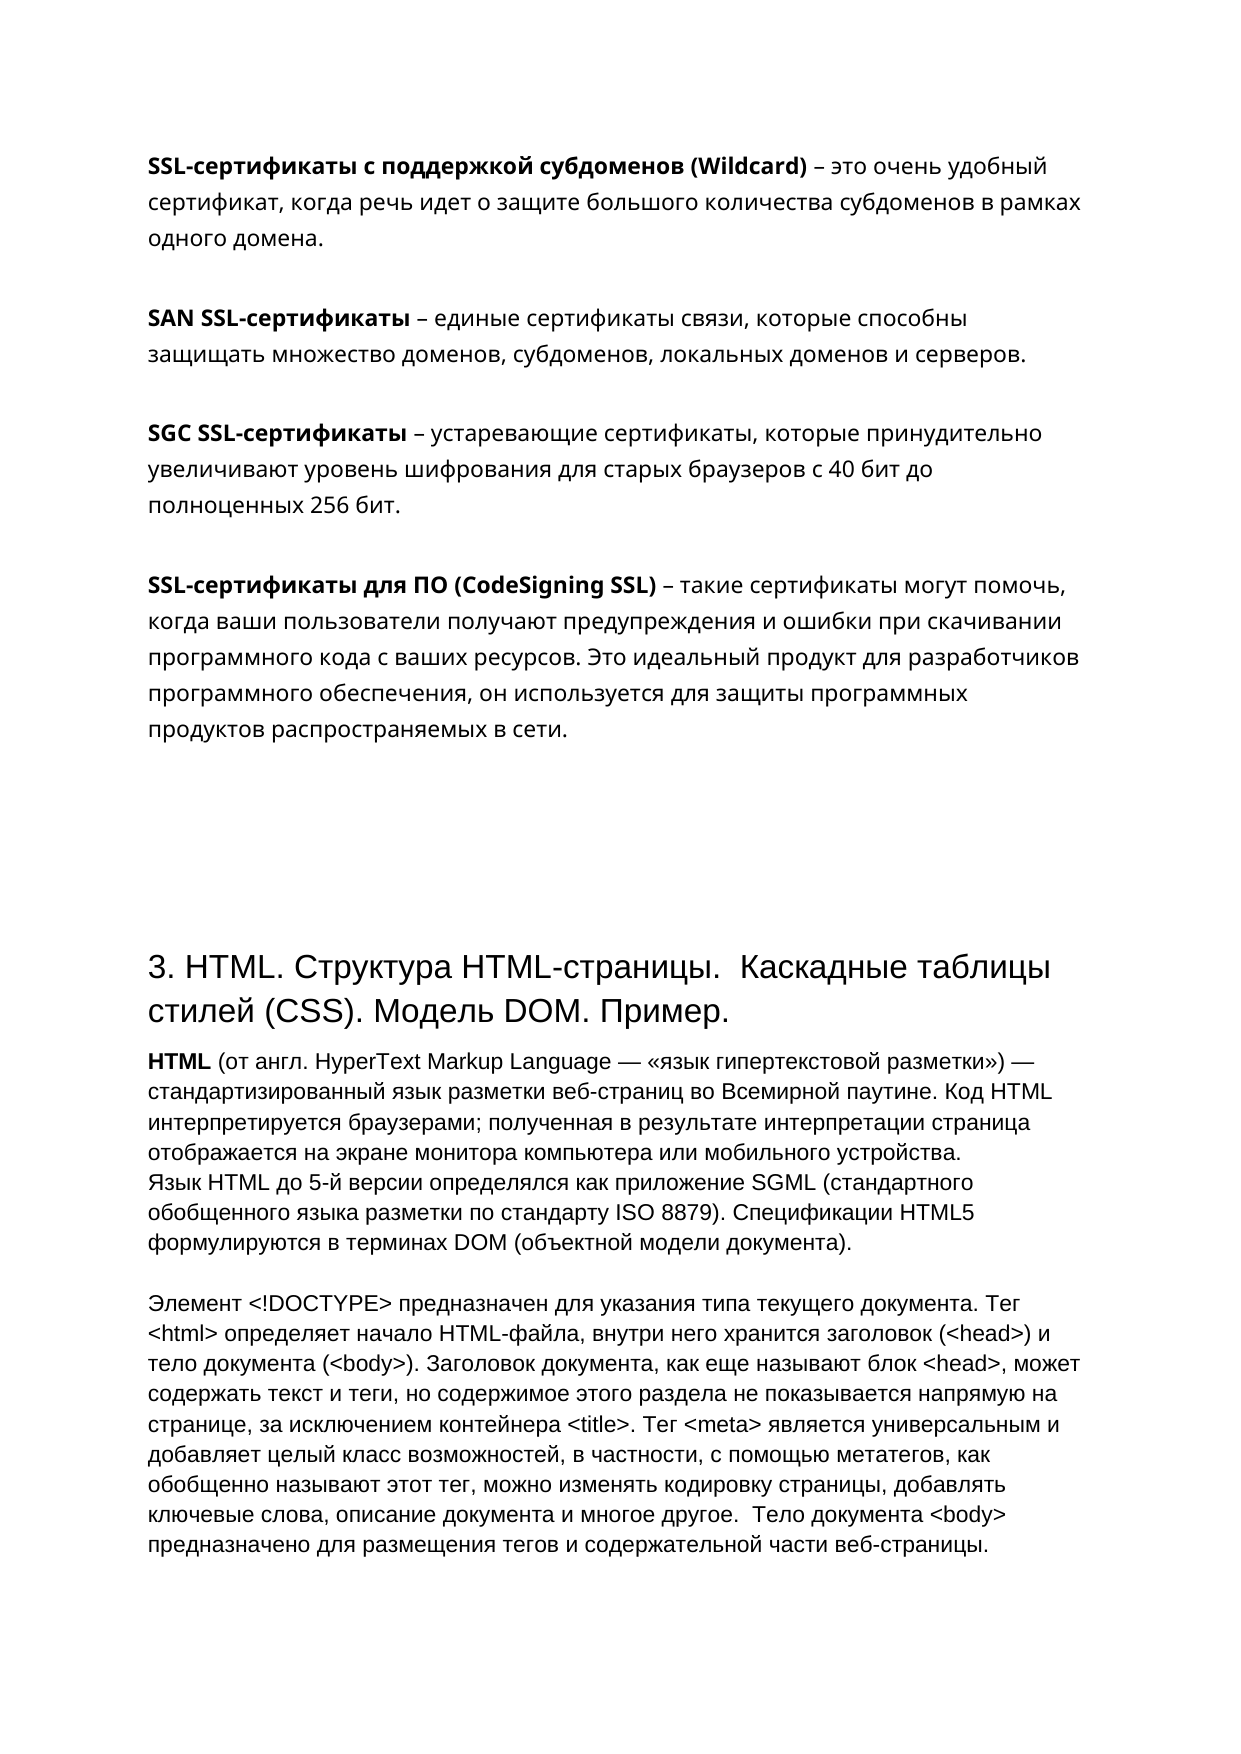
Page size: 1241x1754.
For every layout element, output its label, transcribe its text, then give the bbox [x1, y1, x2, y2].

subtitle 3. HTML. Структура HTML-страницы. Каскадные таблицы стилей (CSS). Модель DOM. Пример. [148, 947, 1090, 1030]
text Элемент <!DOCTYPE> предназначен для указания типа текущего документа. Тег <html> определяет начало HTML-файла, внутри него хранится заголовок (<head>) и тело документа (<body>). Заголовок документа, как еще называют блок <head>, может содержать текст и теги, но содержимое этого раздела не показывается напрямую на странице, за исключением контейнера <title>. Тег <meta> является универсальным и добавляет целый класс возможностей, в частности, с помощью метатегов, как обобщенно называют этот тег, можно изменять кодировку страницы, добавлять ключевые слова, описание документа и многое другое. Тело документа <body> предназначено для размещения тегов и содержательной части веб-страницы. [148, 1290, 1090, 1558]
text SAN SSL-сертификаты – единые сертификаты связи, которые способны защищать множество доменов, субдоменов, локальных доменов и серверов. [148, 302, 1090, 369]
text SGC SSL-сертификаты – устаревающие сертификаты, которые принудительно увеличивают уровень шифрования для старых браузеров с 40 бит до полноценных 256 бит. [148, 417, 1090, 520]
text SSL-cертификаты для ПО (CodeSigning SSL) – такие сертификаты могут помочь, когда ваши пользователи получают предупреждения и ошибки при скачивании программного кода с ваших ресурсов. Это идеальный продукт для разработчиков программного обеспечения, он используется для защиты программных продуктов распространяемых в сети. [148, 569, 1090, 744]
text HTML (от англ. HyperText Markup Language — «язык гипертекстовой разметки») — стандартизированный язык разметки веб-страниц во Всемирной паутине. Код HTML интерпретируется браузерами; полученная в результате интерпретации страница отображается на экране монитора компьютера или мобильного устройства. [148, 1048, 1090, 1165]
text Язык HTML до 5-й версии определялся как приложение SGML (стандартного обобщенного языка разметки по стандарту ISO 8879). Спецификации HTML5 формулируются в терминах DOM (объектной модели документа). [148, 1169, 1090, 1256]
text SSL-сертификаты c поддержкой субдоменов (Wildcard) – это очень удобный сертификат, когда речь идет о защите большого количества субдоменов в рамках одного домена. [148, 150, 1090, 253]
